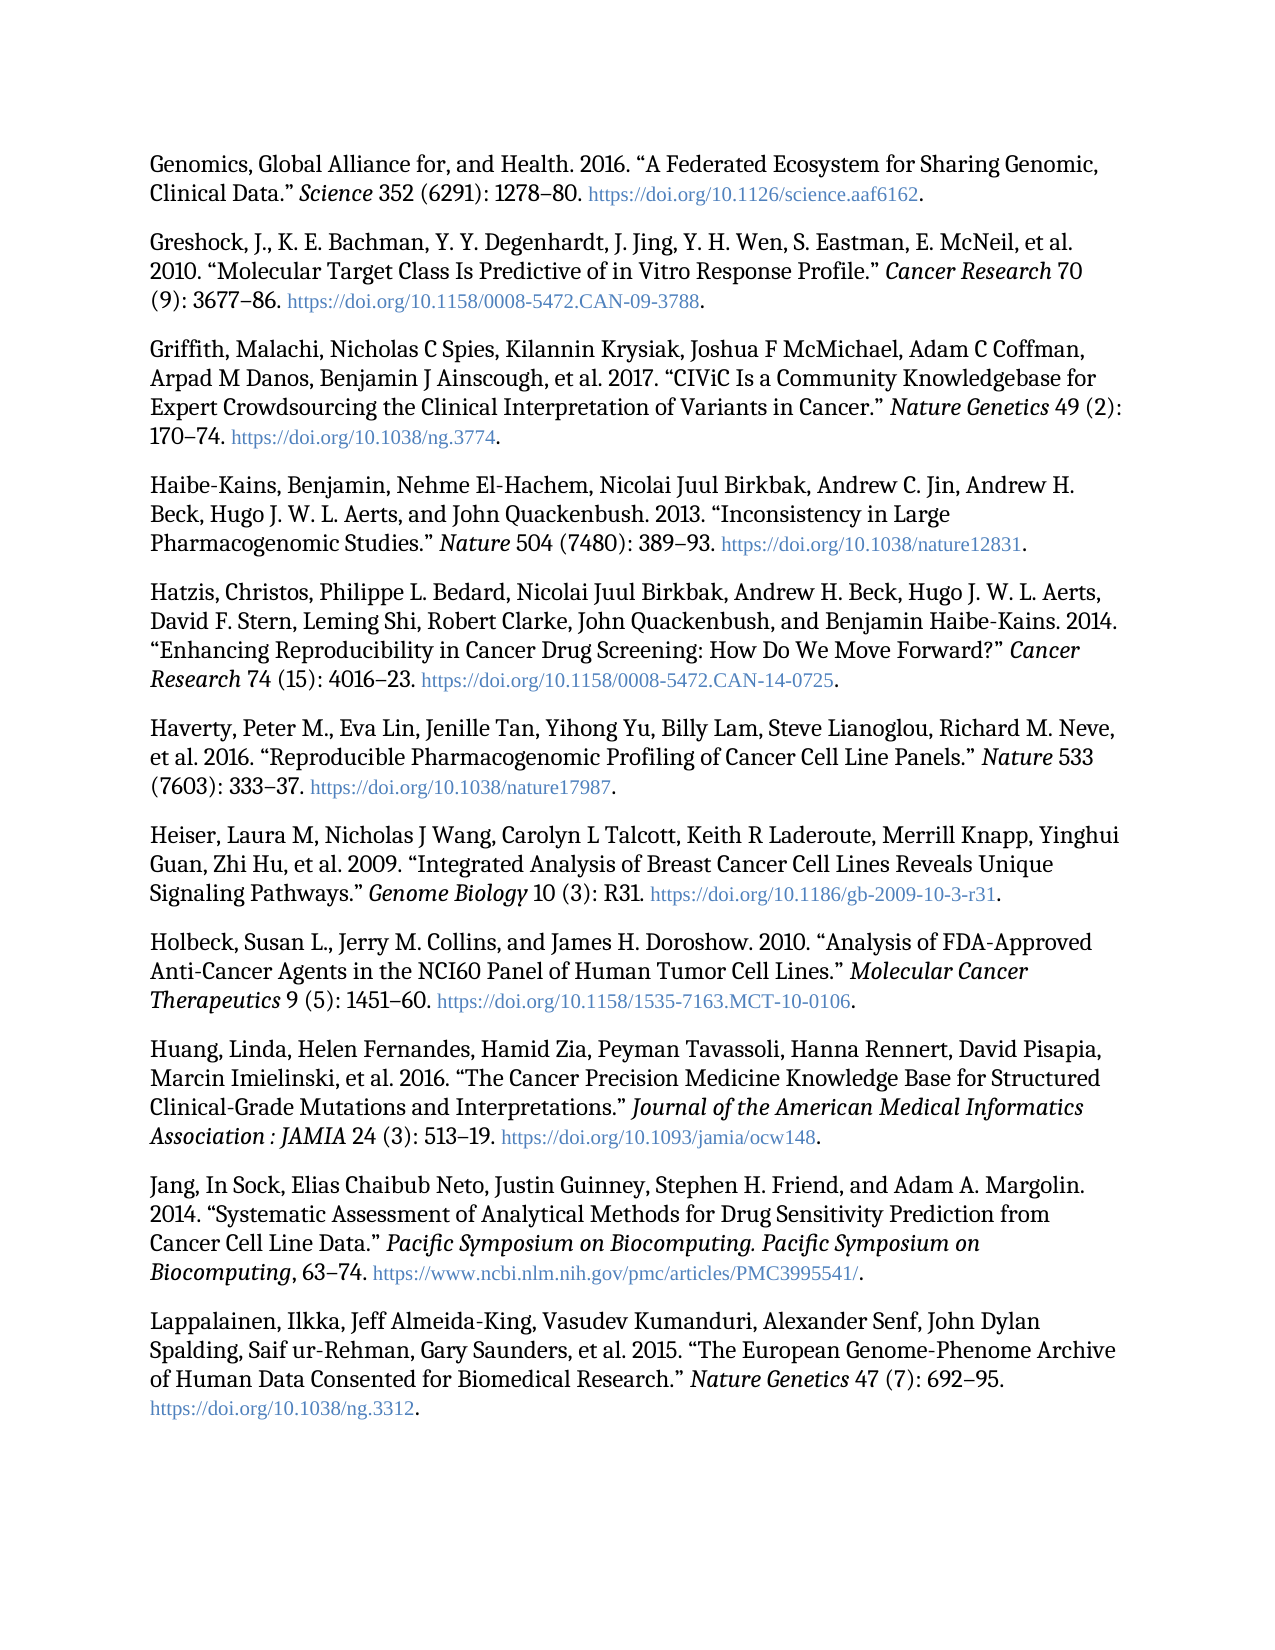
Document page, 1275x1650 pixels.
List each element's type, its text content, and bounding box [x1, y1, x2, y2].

text Holbeck, Susan L., Jerry M. Collins, and James H. Doroshow. 2010. “Analysis of FDA-Approved Anti-Cancer Agents in the NCI60 Panel of Human Tumor Cell Lines.” Molecular Cancer Therapeutics 9 (5): 1451–60. https://doi.org/10.1158/1535-7163.MCT-10-0106. [150, 928, 1125, 1014]
text Haverty, Peter M., Eva Lin, Jenille Tan, Yihong Yu, Billy Lam, Steve Lianoglou, Richard M. Neve, et al. 2016. “Reproducible Pharmacogenomic Profiling of Cancer Cell Line Panels.” Nature 533 (7603): 333–37. https://doi.org/10.1038/nature17987. [150, 714, 1125, 800]
text Hatzis, Christos, Philippe L. Bedard, Nicolai Juul Birkbak, Andrew H. Beck, Hugo J. W. L. Aerts, David F. Stern, Leming Shi, Robert Clarke, John Quackenbush, and Benjamin Haibe-Kains. 2014. “Enhancing Reproducibility in Cancer Drug Screening: How Do We Move Forward?” Cancer Research 74 (15): 4016–23. https://doi.org/10.1158/0008-5472.CAN-14-0725. [150, 578, 1125, 693]
text Haibe-Kains, Benjamin, Nehme El-Hachem, Nicolai Juul Birkbak, Andrew C. Jin, Andrew H. Beck, Hugo J. W. L. Aerts, and John Quackenbush. 2013. “Inconsistency in Large Pharmacogenomic Studies.” Nature 504 (7480): 389–93. https://doi.org/10.1038/nature12831. [150, 471, 1125, 557]
text Heiser, Laura M, Nicholas J Wang, Carolyn L Talcott, Keith R Laderoute, Merrill Knapp, Yinghui Guan, Zhi Hu, et al. 2009. “Integrated Analysis of Breast Cancer Cell Lines Reveals Unique Signaling Pathways.” Genome Biology 10 (3): R31. https://doi.org/10.1186/gb-2009-10-3-r31. [150, 821, 1125, 907]
text Huang, Linda, Helen Fernandes, Hamid Zia, Peyman Tavassoli, Hanna Rennert, David Pisapia, Marcin Imielinski, et al. 2016. “The Cancer Precision Medicine Knowledge Base for Structured Clinical-Grade Mutations and Interpretations.” Journal of the American Medical Informatics Association : JAMIA 24 (3): 513–19. https://doi.org/10.1093/jamia/ocw148. [150, 1035, 1125, 1150]
text Jang, In Sock, Elias Chaibub Neto, Justin Guinney, Stephen H. Friend, and Adam A. Margolin. 2014. “Systematic Assessment of Analytical Methods for Drug Sensitivity Prediction from Cancer Cell Line Data.” Pacific Symposium on Biocomputing. Pacific Symposium on Biocomputing, 63–74. https://www.ncbi.nlm.nih.gov/pmc/articles/PMC3995541/. [150, 1171, 1125, 1286]
text Griffith, Malachi, Nicholas C Spies, Kilannin Krysiak, Joshua F McMichael, Adam C Coffman, Arpad M Danos, Benjamin J Ainscough, et al. 2017. “CIViC Is a Community Knowledgebase for Expert Crowdsourcing the Clinical Interpretation of Variants in Cancer.” Nature Genetics 49 (2): 170–74. https://doi.org/10.1038/ng.3774. [150, 335, 1125, 450]
text Greshock, J., K. E. Bachman, Y. Y. Degenhardt, J. Jing, Y. H. Wen, S. Eastman, E. McNeil, et al. 2010. “Molecular Target Class Is Predictive of in Vitro Response Profile.” Cancer Research 70 (9): 3677–86. https://doi.org/10.1158/0008-5472.CAN-09-3788. [150, 228, 1125, 314]
text Genomics, Global Alliance for, and Health. 2016. “A Federated Ecosystem for Sharing Genomic, Clinical Data.” Science 352 (6291): 1278–80. https://doi.org/10.1126/science.aaf6162. [150, 150, 1125, 207]
text Lappalainen, Ilkka, Jeff Almeida-King, Vasudev Kumanduri, Alexander Senf, John Dylan Spalding, Saif ur-Rehman, Gary Saunders, et al. 2015. “The European Genome-Phenome Archive of Human Data Consented for Biomedical Research.” Nature Genetics 47 (7): 692–95. https://doi.org/10.1038/ng.3312. [150, 1307, 1125, 1422]
